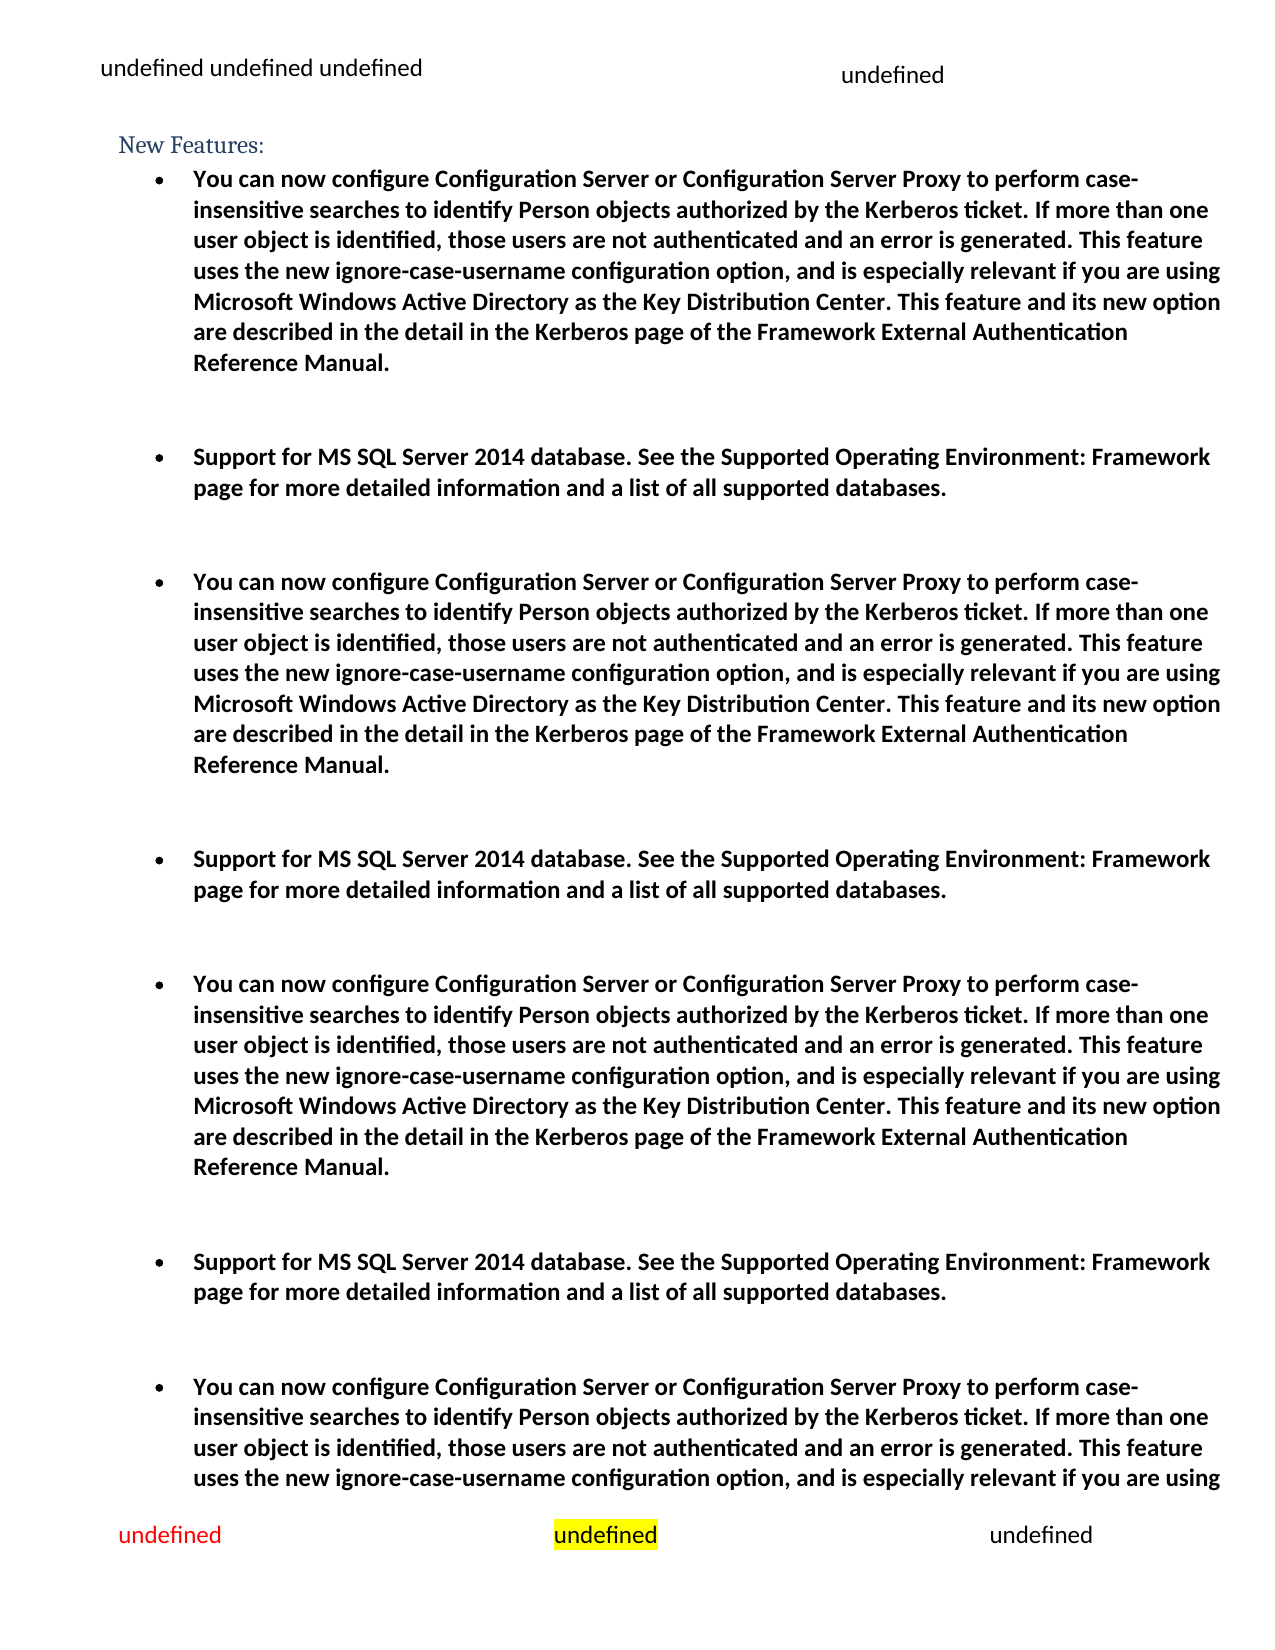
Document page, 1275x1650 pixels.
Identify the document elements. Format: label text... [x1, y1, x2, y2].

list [156, 1371, 1226, 1493]
subtitle New Features: [118, 131, 1226, 159]
